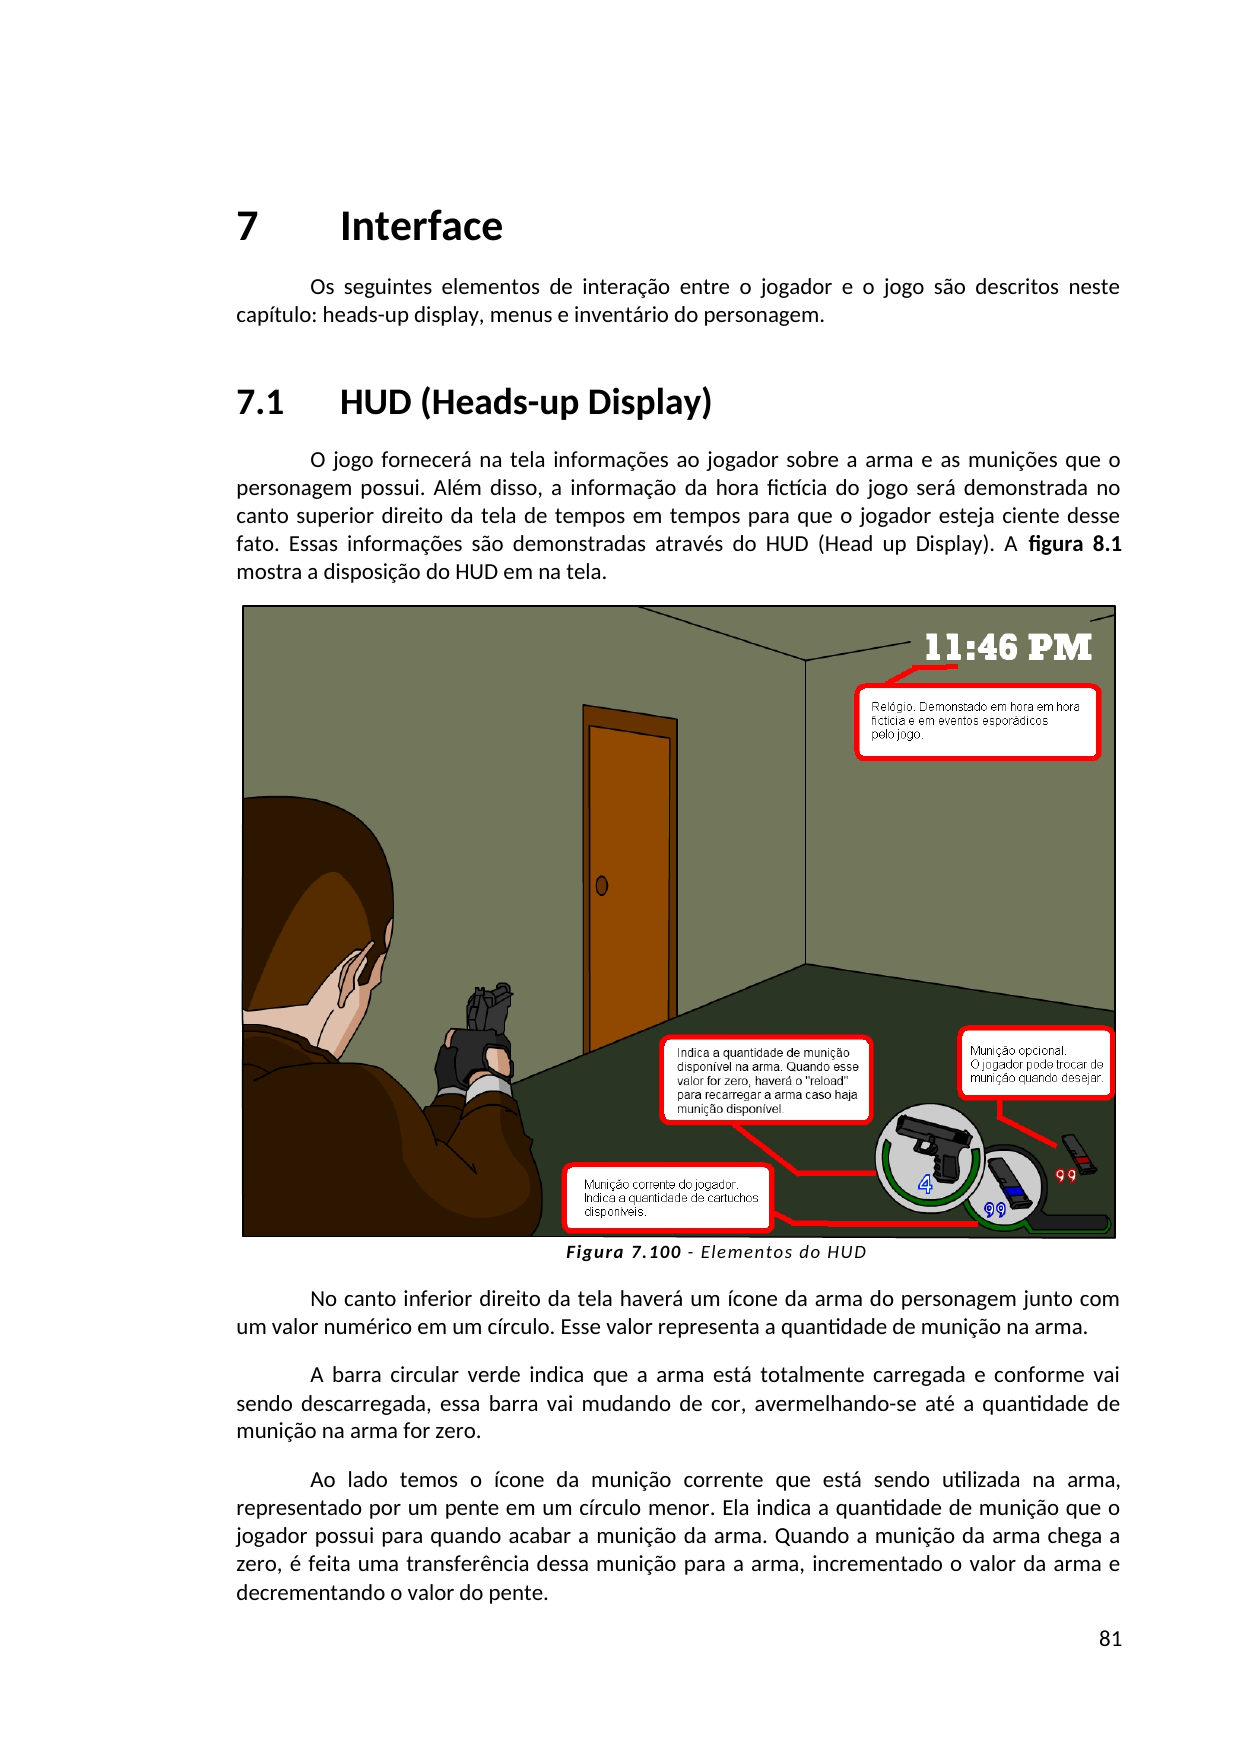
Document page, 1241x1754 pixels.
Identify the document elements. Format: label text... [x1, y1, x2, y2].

picture [241, 605, 1117, 1240]
subtitle Interface [236, 198, 1122, 251]
text Ao lado temos o ícone da munição corrente que está sendo utilizada na arma, representado por um pente em um círculo menor. Ela indica a quantidade de munição que o jogador possui para quando acabar a munição da arma. Quando a munição da arma chega a zero, é feita uma transferência dessa munição para a arma, incrementado o valor da arma e decrementando o valor do pente. [236, 1466, 1122, 1606]
text A barra circular verde indica que a arma está totalmente carregada e conforme vai sendo descarregada, essa barra vai mudando de cor, avermelhando-se até a quantidade de munição na arma for zero. [236, 1361, 1122, 1445]
text Os seguintes elementos de interação entre o jogador e o jogo são descritos neste capítulo: heads-up display, menus e inventário do personagem. [236, 272, 1122, 328]
text No canto inferior direito da tela haverá um ícone da arma do personagem junto com um valor numérico em um círculo. Esse valor representa a quantidade de munição na arma. [236, 1284, 1122, 1340]
text O jogo fornecerá na tela informações ao jogador sobre a arma e as munições que o personagem possui. Além disso, a informação da hora fictícia do jogo será demonstrada no canto superior direito da tela de tempos em tempos para que o jogador esteja ciente desse fato. Essas informações são demonstradas através do HUD (Head up Display). A figura 8.1 mostra a disposição do HUD em na tela. [236, 445, 1122, 585]
subtitle HUD (Heads-up Display) [236, 378, 1122, 424]
